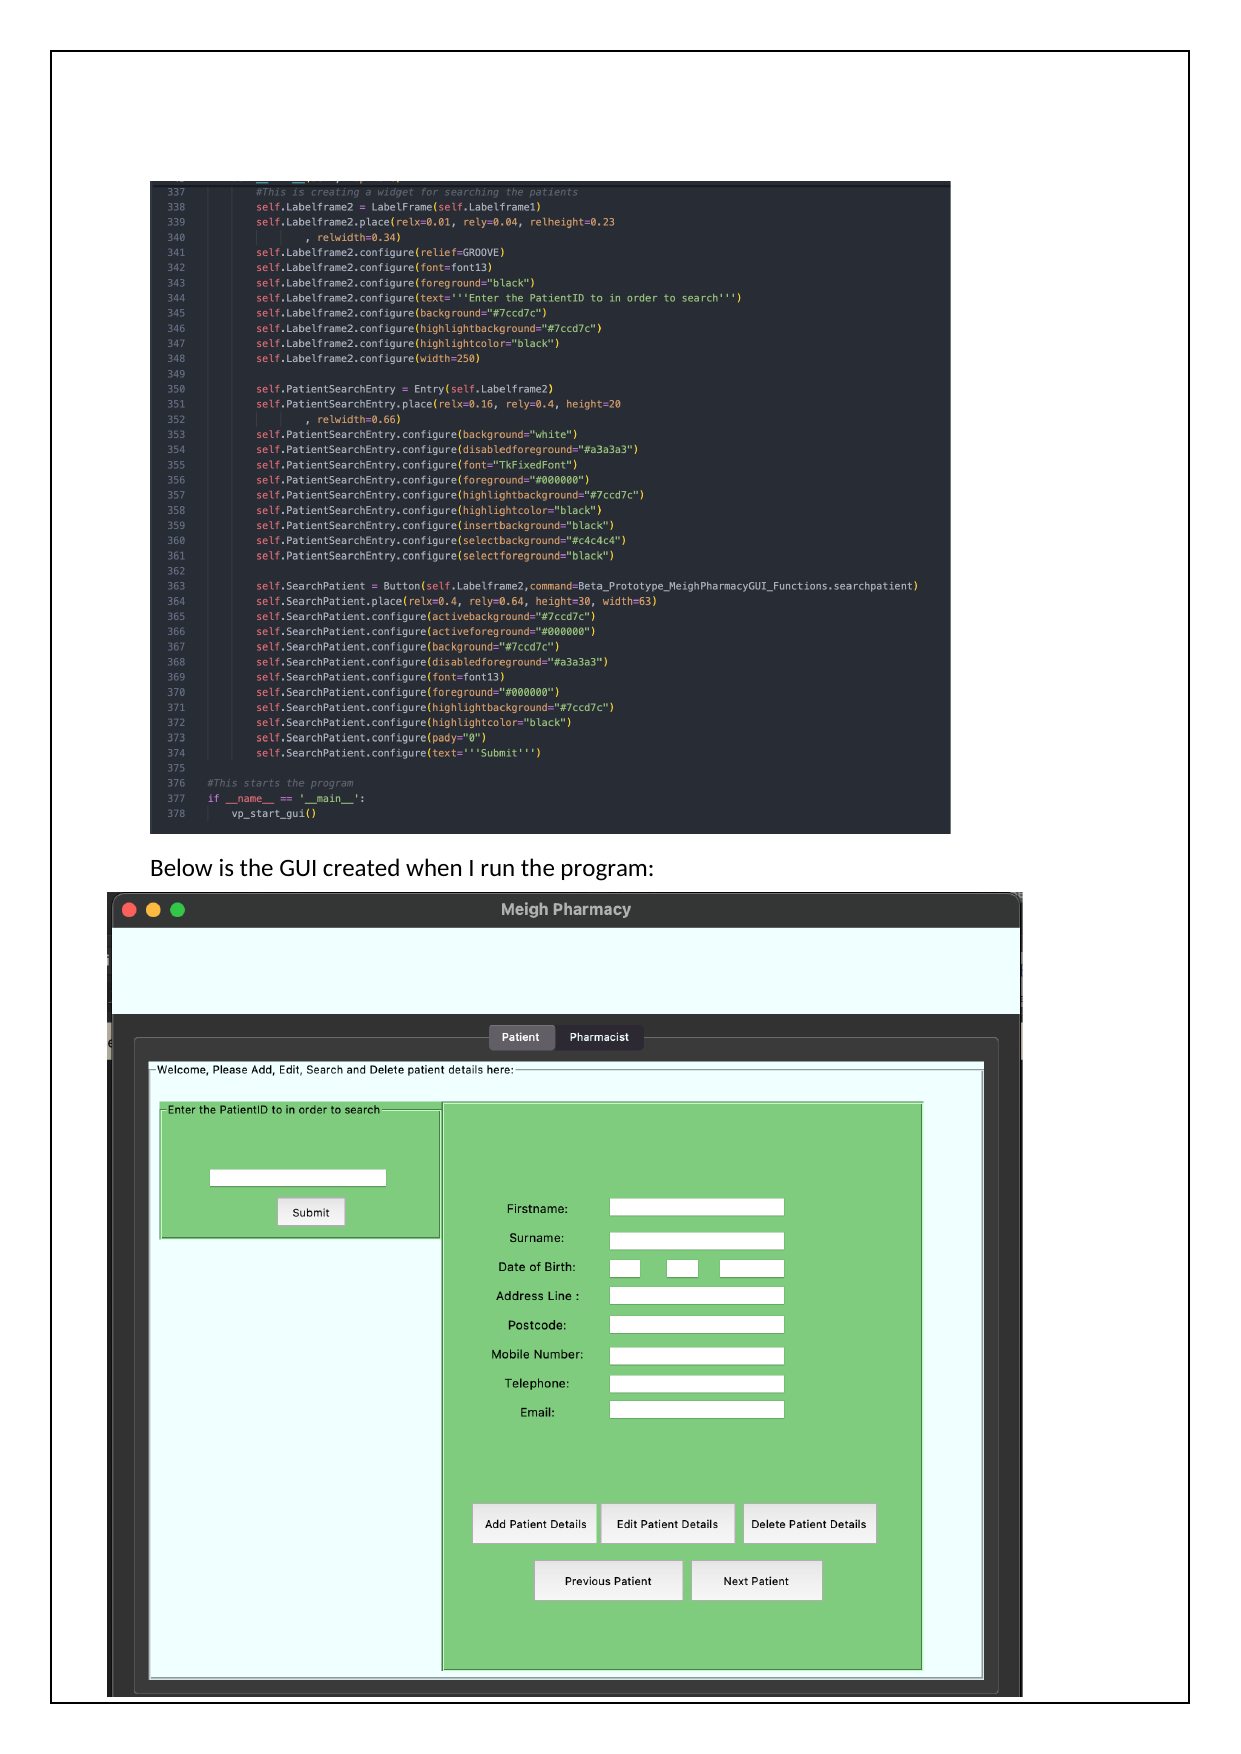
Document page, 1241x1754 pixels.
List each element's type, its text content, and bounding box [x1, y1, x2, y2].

text Below is the GUI created when I run the program: [150, 852, 1090, 882]
picture [107, 892, 1023, 1697]
picture [150, 181, 951, 834]
